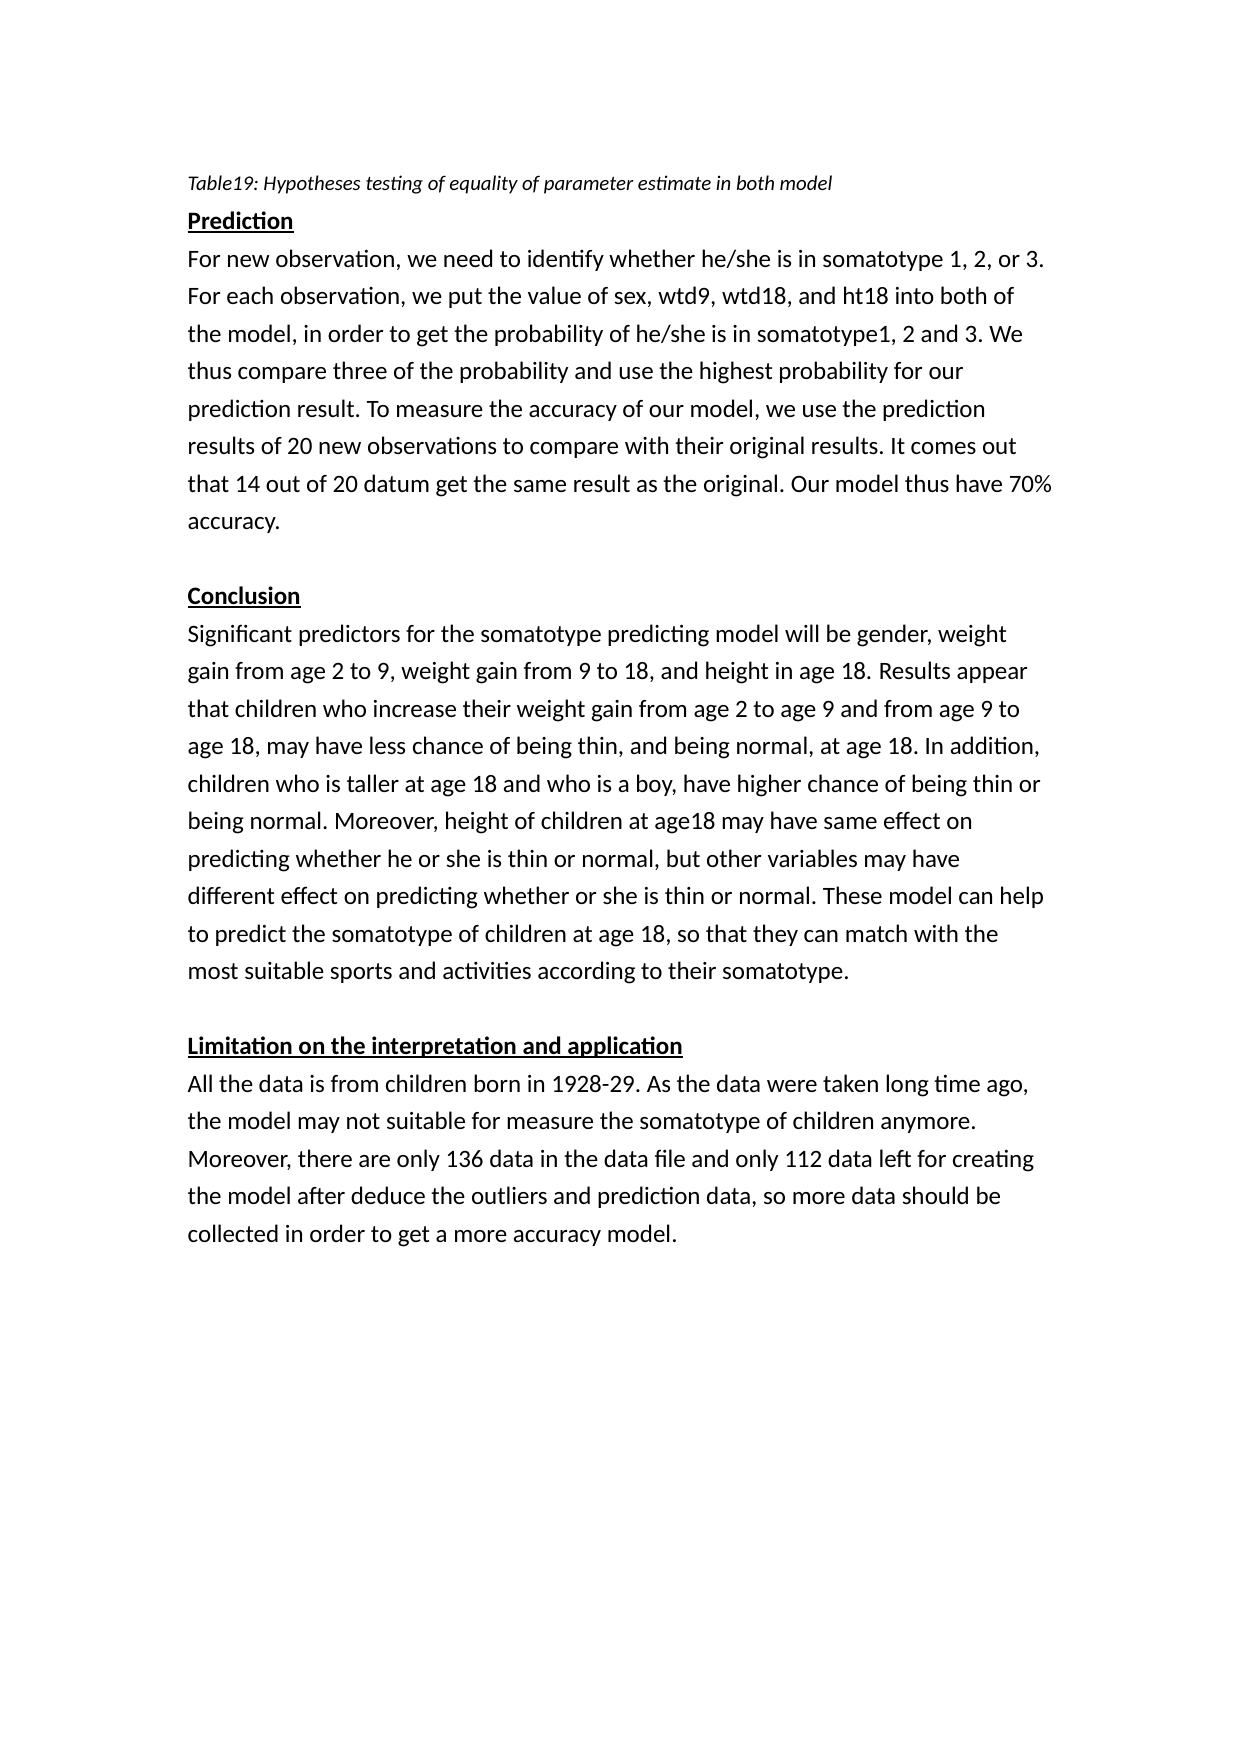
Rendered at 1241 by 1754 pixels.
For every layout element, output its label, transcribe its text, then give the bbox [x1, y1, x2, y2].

text Table19: Hypotheses testing of equality of parameter estimate in both model [187, 164, 1053, 202]
text For new observation, we need to identify whether he/she is in somatotype 1, 2, or 3. For each observation, we put the value of sex, wtd9, wtd18, and ht18 into both of the model, in order to get the probability of he/she is in somatotype1, 2 and 3. We thus compare three of the probability and use the highest probability for our prediction result. To measure the accuracy of our model, we use the prediction results of 20 new observations to compare with their original results. It comes out that 14 out of 20 datum get the same result as the original. Our model thus have 70% accuracy. [187, 239, 1053, 539]
text Significant predictors for the somatotype predicting model will be gender, weight gain from age 2 to 9, weight gain from 9 to 18, and height in age 18. Results appear that children who increase their weight gain from age 2 to age 9 and from age 9 to age 18, may have less chance of being thin, and being normal, at age 18. In addition, children who is taller at age 18 and who is a boy, have higher chance of being thin or being normal. Moreover, height of children at age18 may have same effect on predicting whether he or she is thin or normal, but other variables may have different effect on predicting whether or she is thin or normal. These model can help to predict the somatotype of children at age 18, so that they can match with the most suitable sports and activities according to their somatotype. [187, 614, 1053, 989]
text Conclusion [187, 577, 1053, 614]
text Limitation on the interpretation and application [187, 1027, 1053, 1064]
text Prediction [187, 202, 1053, 239]
text All the data is from children born in 1928-29. As the data were taken long time ago, the model may not suitable for measure the somatotype of children anymore. Moreover, there are only 136 data in the data file and only 112 data left for creating the model after deduce the outliers and prediction data, so more data should be collected in order to get a more accuracy model. [187, 1064, 1053, 1252]
